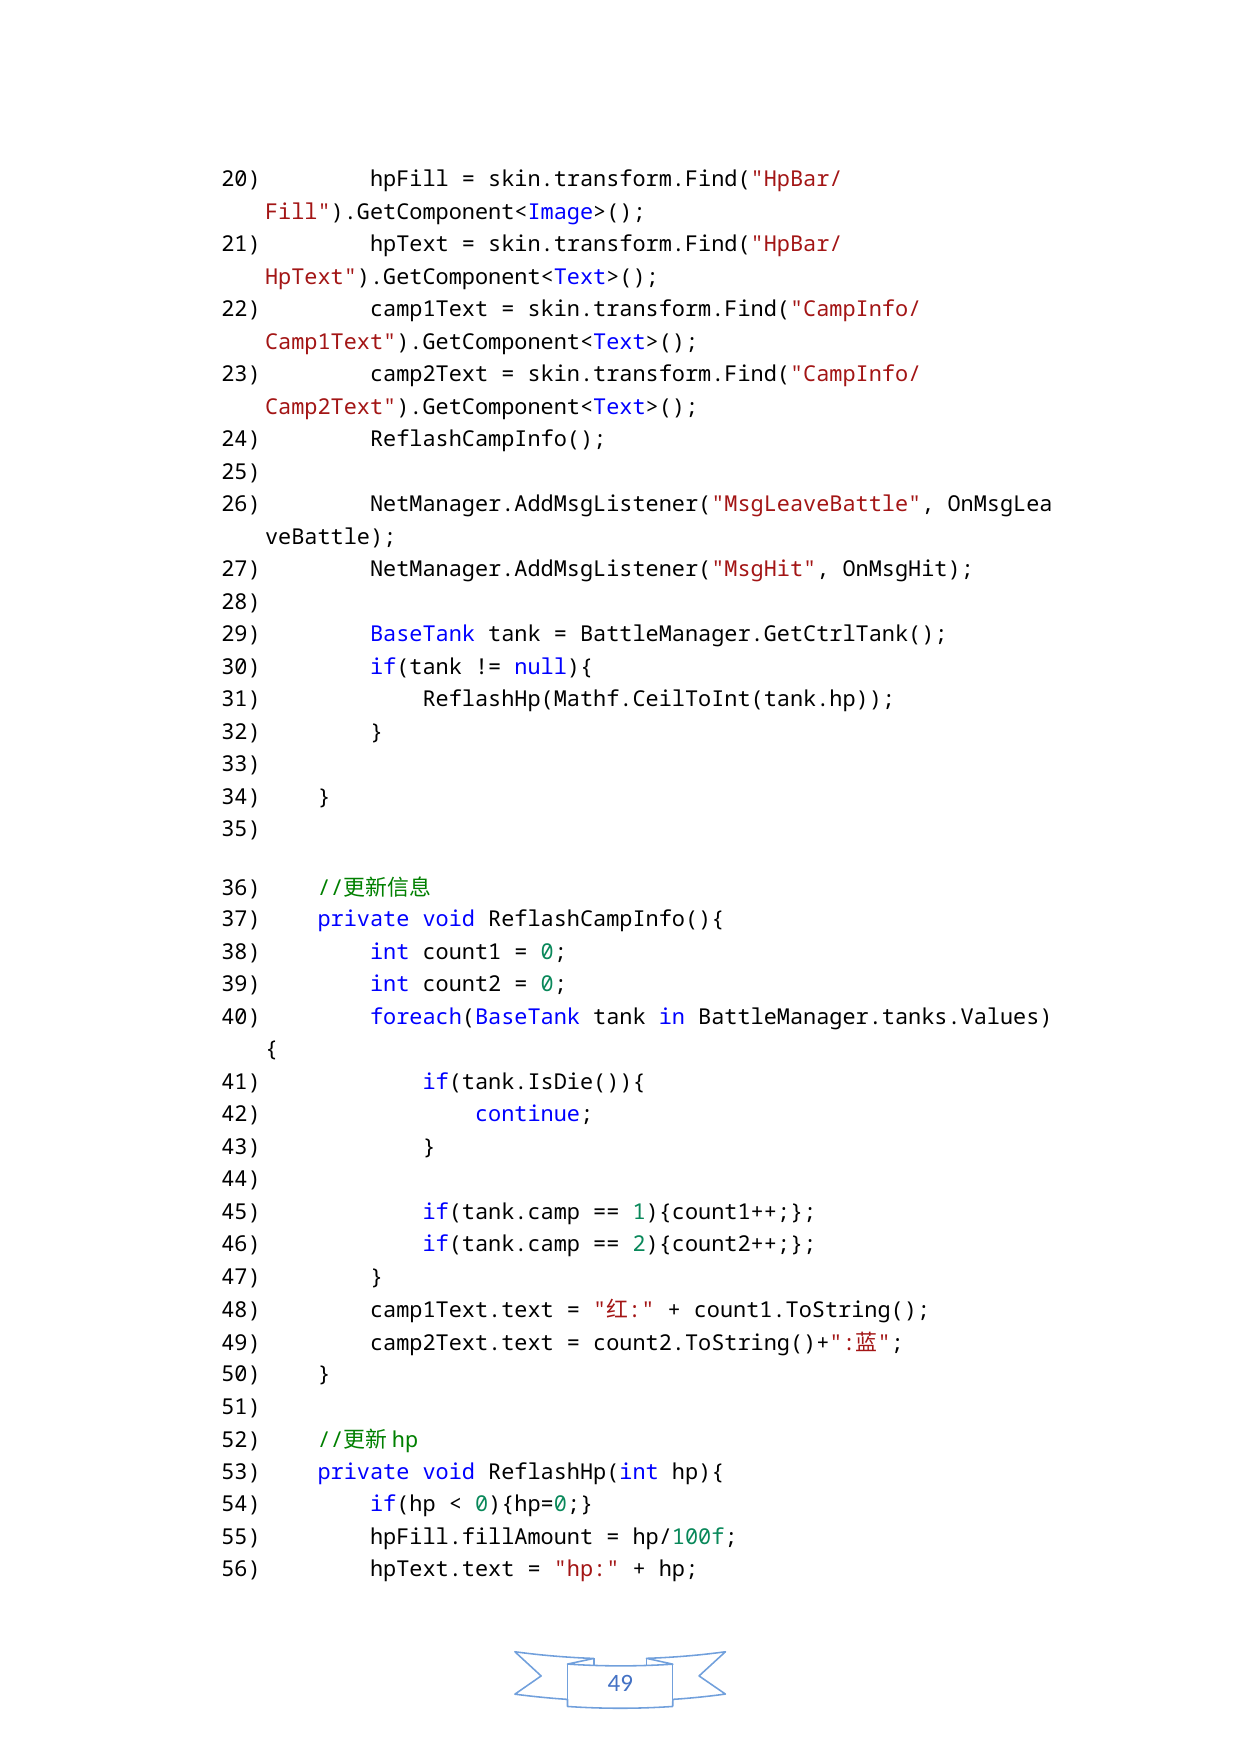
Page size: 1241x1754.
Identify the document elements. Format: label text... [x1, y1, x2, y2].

list camp1Text = skin.transform.Find("CampInfo/Camp1Text").GetComponent<Text>(); [221, 292, 1063, 357]
list } [221, 779, 1063, 812]
list continue; [221, 1097, 1063, 1129]
list ReflashHp(Mathf.CeilToInt(tank.hp)); [221, 682, 1063, 714]
list if(tank.IsDie()){ [221, 1064, 1063, 1097]
list } [221, 714, 1063, 747]
list hpText.text = "hp:" + hp; [221, 1552, 1063, 1584]
list private void ReflashHp(int hp){ [221, 1454, 1063, 1487]
list NetManager.AddMsgListener("MsgLeaveBattle", OnMsgLeaveBattle); [221, 487, 1063, 552]
list int count1 = 0; [221, 934, 1063, 967]
list camp2Text = skin.transform.Find("CampInfo/Camp2Text").GetComponent<Text>(); [221, 357, 1063, 422]
list foreach(BaseTank tank in BattleManager.tanks.Values){ [221, 999, 1063, 1064]
list if(hp < 0){hp=0;} [221, 1487, 1063, 1519]
list ReflashCampInfo(); [221, 422, 1063, 454]
list } [221, 1129, 1063, 1162]
list hpFill = skin.transform.Find("HpBar/Fill").GetComponent<Image>(); [221, 162, 1063, 227]
list hpText = skin.transform.Find("HpBar/HpText").GetComponent<Text>(); [221, 227, 1063, 292]
list hpFill.fillAmount = hp/100f; [221, 1519, 1063, 1552]
list if(tank != null){ [221, 649, 1063, 682]
list camp2Text.text = count2.ToString()+":蓝"; [221, 1324, 1063, 1357]
list if(tank.camp == 1){count1++;}; [221, 1194, 1063, 1227]
list } [221, 1357, 1063, 1389]
list private void ReflashCampInfo(){ [221, 902, 1063, 934]
list BaseTank tank = BattleManager.GetCtrlTank(); [221, 617, 1063, 649]
list if(tank.camp == 2){count2++;}; [221, 1227, 1063, 1259]
list NetManager.AddMsgListener("MsgHit", OnMsgHit); [221, 552, 1063, 584]
list camp1Text.text = "红:" + count1.ToString(); [221, 1292, 1063, 1324]
list int count2 = 0; [221, 967, 1063, 999]
list //更新hp [221, 1422, 1063, 1454]
list } [221, 1259, 1063, 1292]
list //更新信息 [221, 869, 1063, 902]
